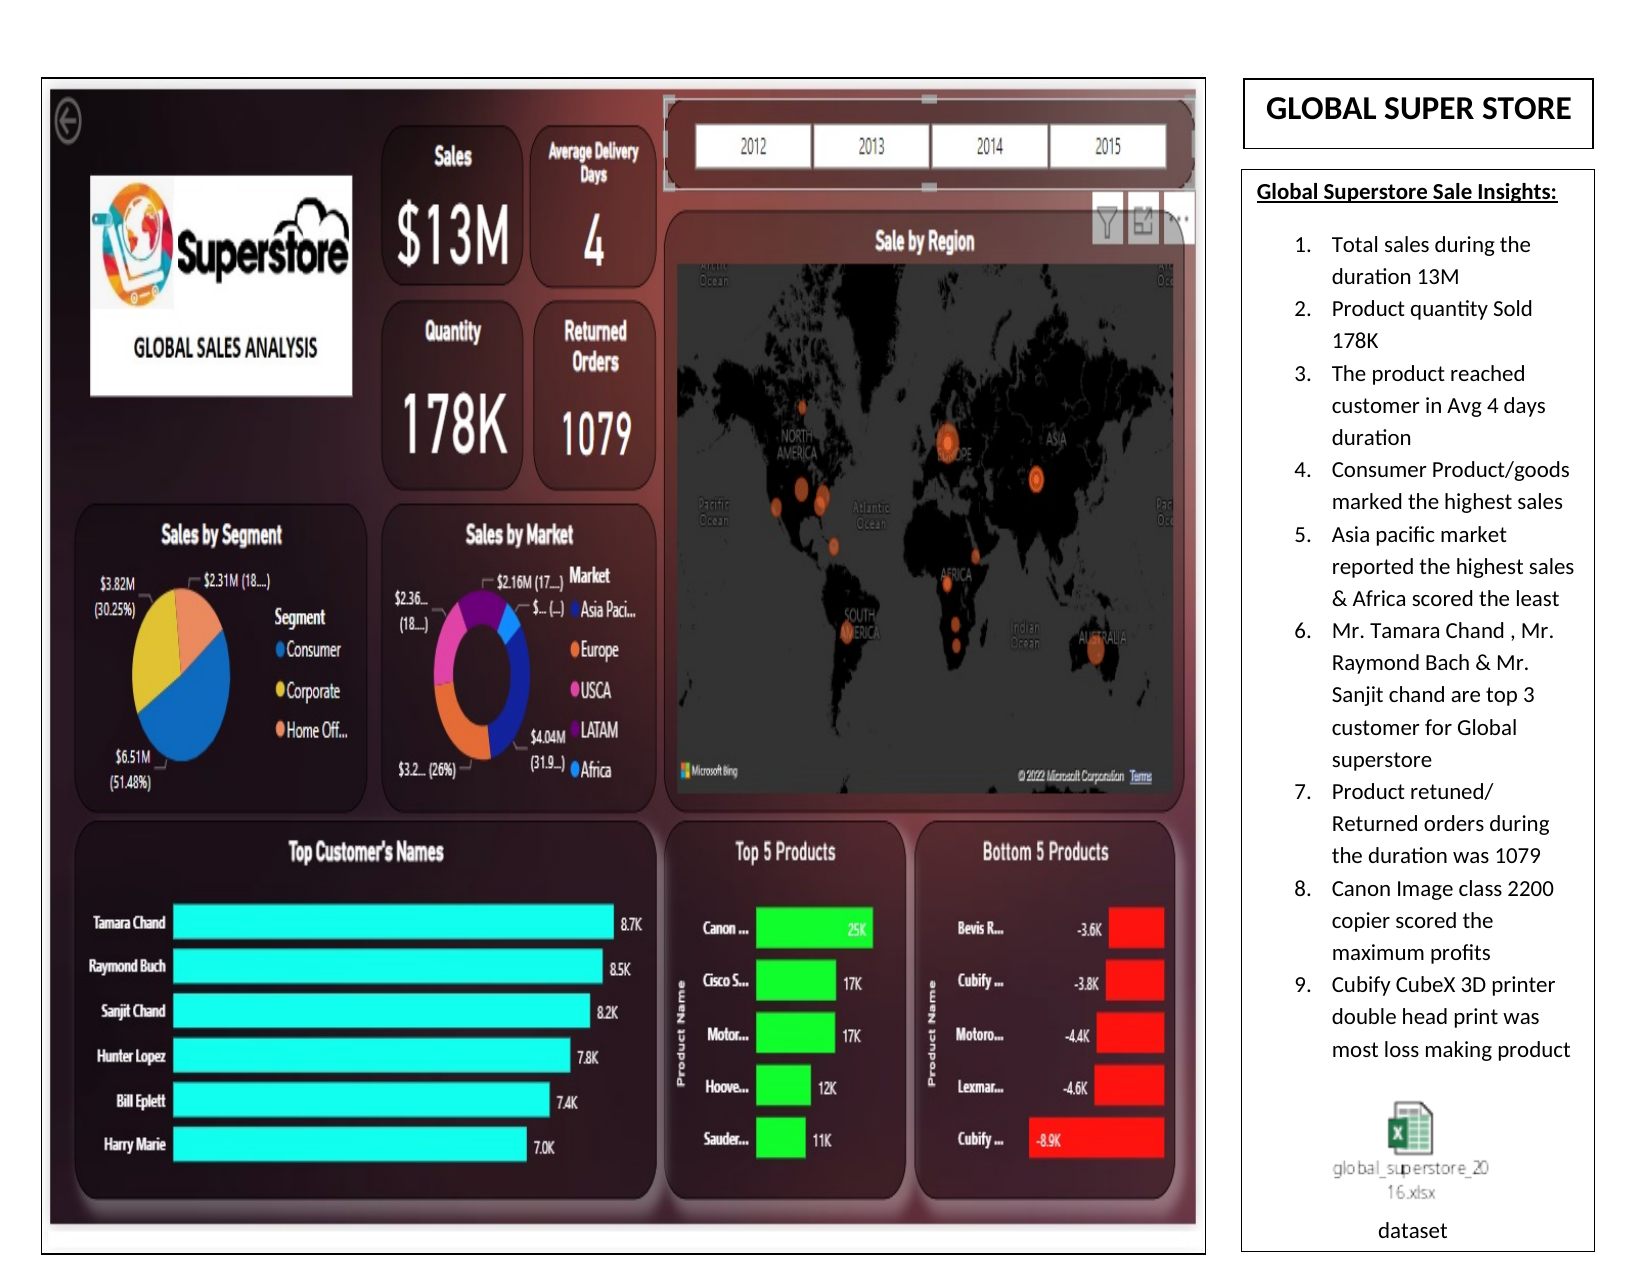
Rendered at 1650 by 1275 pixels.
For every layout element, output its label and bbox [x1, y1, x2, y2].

picture [42, 79, 1205, 1253]
